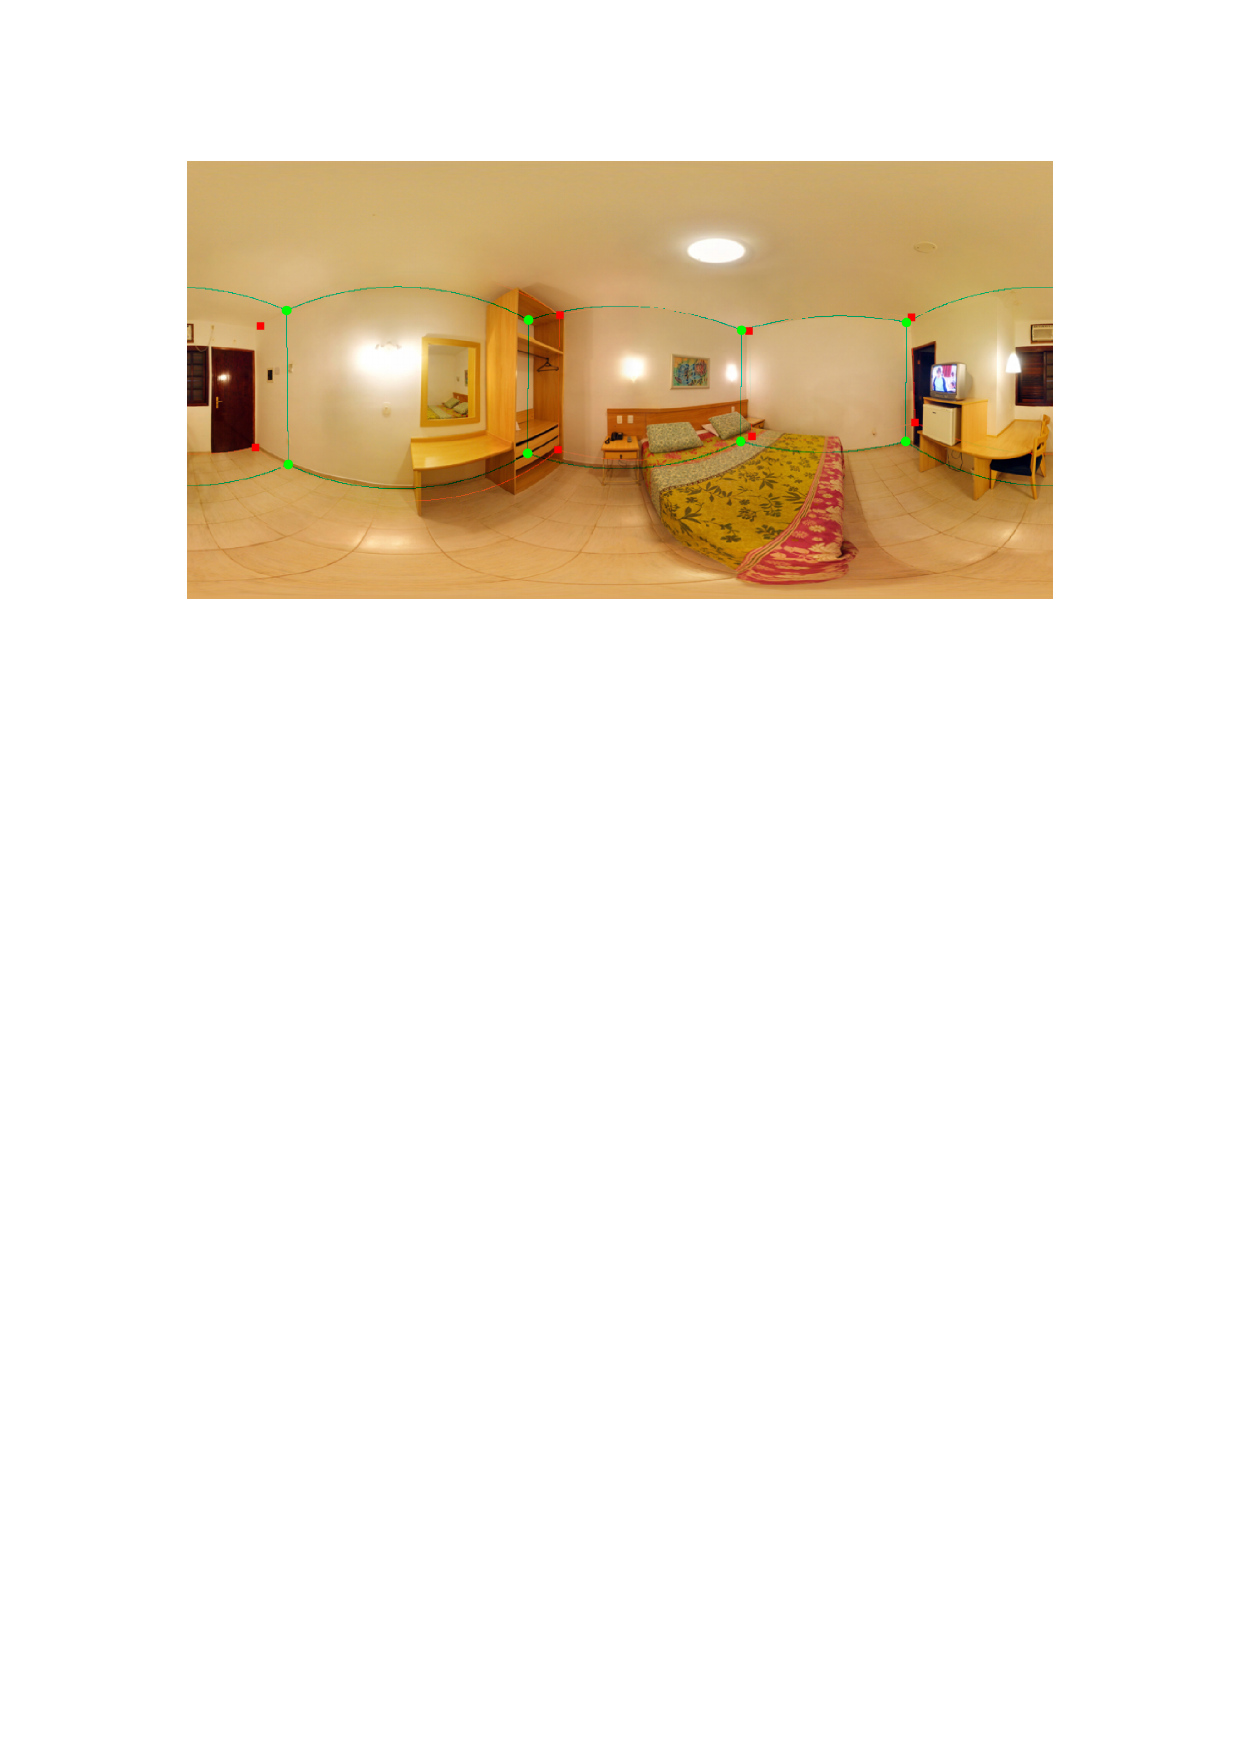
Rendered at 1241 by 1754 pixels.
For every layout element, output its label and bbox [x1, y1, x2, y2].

picture [187, 161, 1053, 599]
